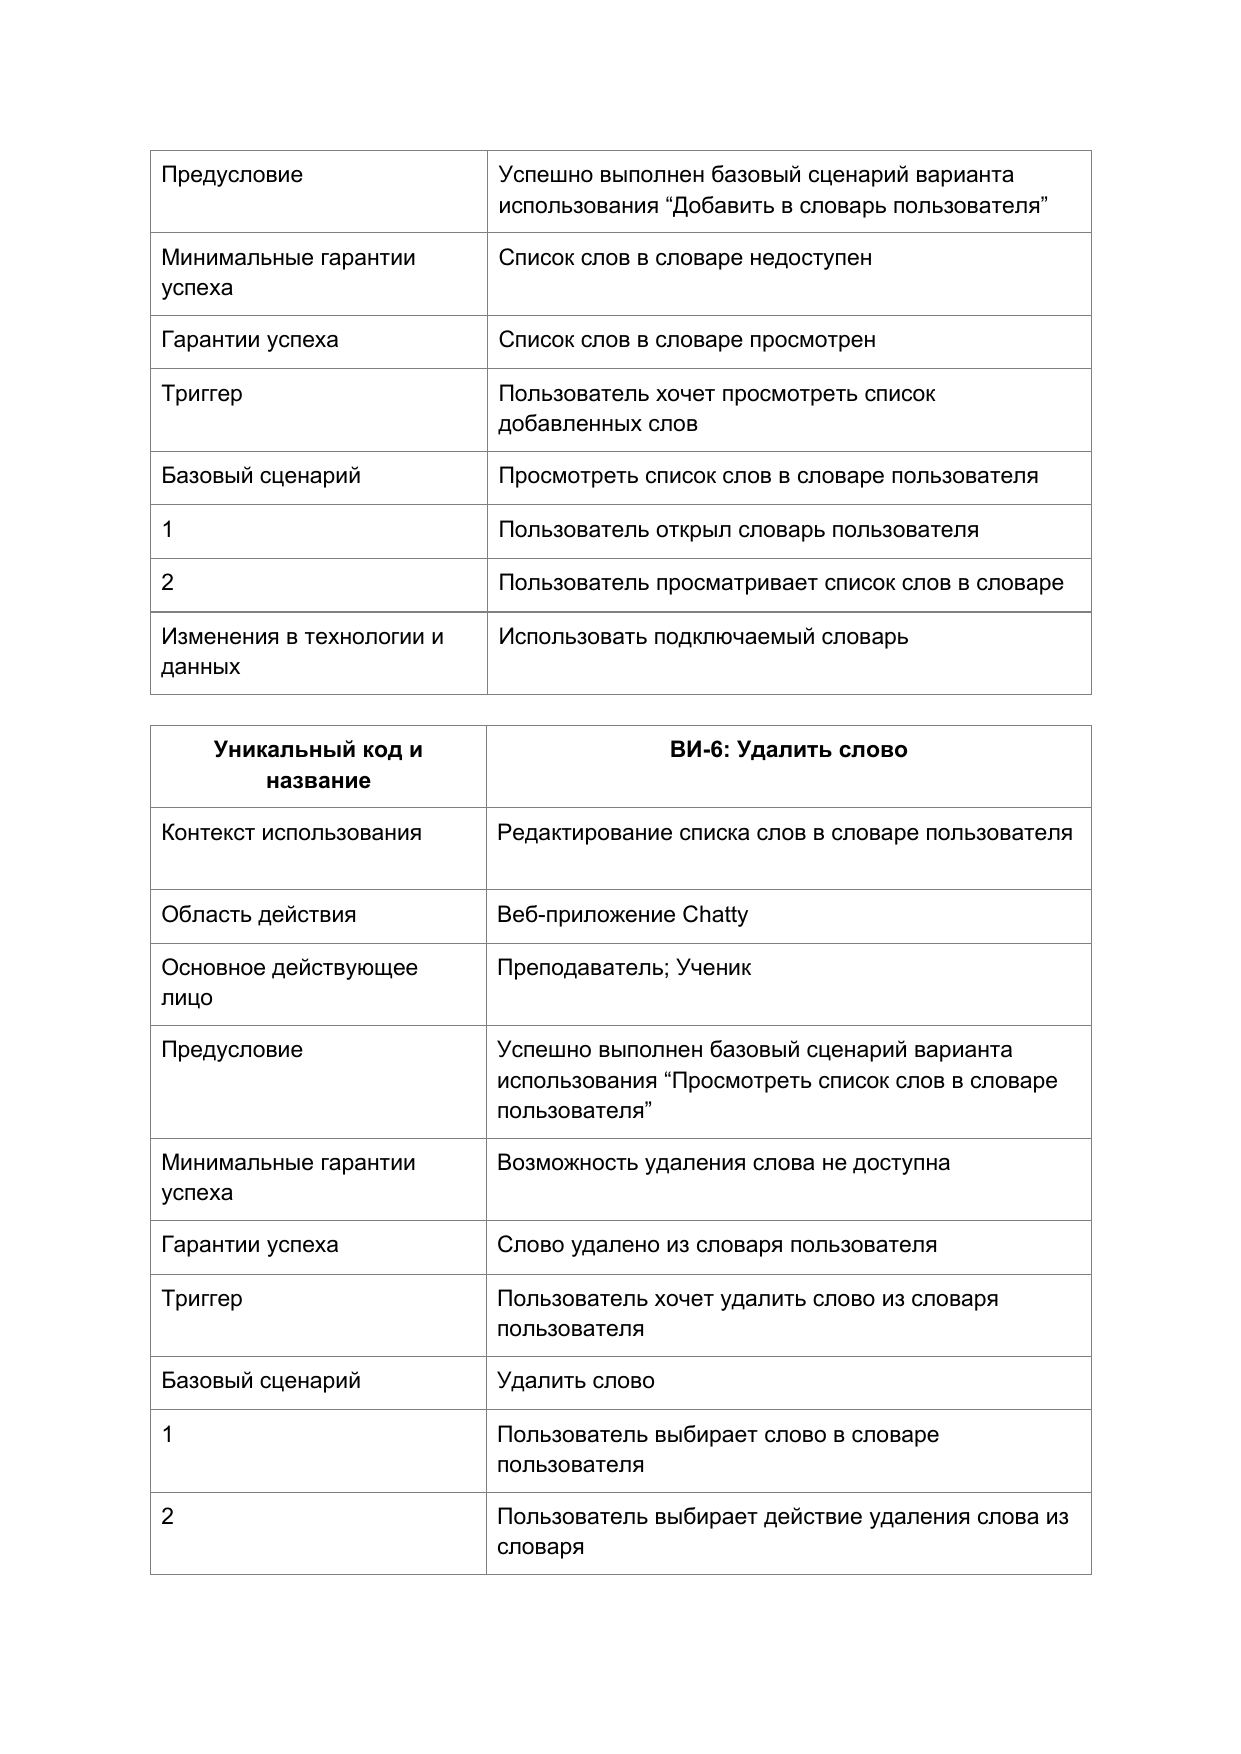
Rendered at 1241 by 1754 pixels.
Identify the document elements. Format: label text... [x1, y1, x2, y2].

table_cell 1 [151, 1410, 486, 1492]
table_cell Изменения в технологии и данных [151, 613, 487, 694]
table_cell Пользователь хочет просмотреть список добавленных слов [488, 369, 1091, 451]
table_cell Триггер [151, 1275, 486, 1356]
table_cell 2 [151, 559, 487, 611]
table_cell Пользователь хочет удалить слово из словаря пользователя [487, 1275, 1091, 1356]
table_cell Контекст использования [151, 808, 486, 889]
table_cell Успешно выполнен базовый сценарий варианта использования “Просмотреть список слов в словаре пользователя” [487, 1026, 1091, 1137]
table_cell Слово удалено из словаря пользователя [487, 1221, 1091, 1273]
table_cell Минимальные гарантии успеха [151, 1139, 486, 1220]
table_cell Пользователь выбирает действие удаления слова из словаря [487, 1493, 1091, 1574]
table_cell Успешно выполнен базовый сценарий варианта использования “Добавить в словарь пользователя” [488, 151, 1091, 232]
table_cell Базовый сценарий [151, 452, 487, 504]
table_cell Область действия [151, 890, 486, 943]
table_cell Минимальные гарантии успеха [151, 233, 487, 314]
table_cell Гарантии успеха [151, 1221, 486, 1273]
table_cell Возможность удаления слова не доступна [487, 1139, 1091, 1220]
table_cell Список слов в словаре недоступен [488, 233, 1091, 314]
table_cell Пользователь открыл словарь пользователя [488, 505, 1091, 558]
table_cell Гарантии успеха [151, 316, 487, 368]
table_cell Триггер [151, 369, 487, 451]
table_cell Пользователь выбирает слово в словаре пользователя [487, 1410, 1091, 1492]
table_header Уникальный код и название [151, 726, 486, 807]
table_cell Редактирование списка слов в словаре пользователя [487, 808, 1091, 889]
table_cell 1 [151, 505, 487, 558]
table_cell Удалить слово [487, 1357, 1091, 1409]
table_cell Просмотреть список слов в словаре пользователя [488, 452, 1091, 504]
table_header ВИ-6: Удалить слово [487, 726, 1091, 807]
table_cell Список слов в словаре просмотрен [488, 316, 1091, 368]
table_cell 2 [151, 1493, 486, 1574]
table_cell Веб-приложение Chatty [487, 890, 1091, 943]
table_cell Предусловие [151, 1026, 486, 1137]
table_cell Предусловие [151, 151, 487, 232]
table_cell Базовый сценарий [151, 1357, 486, 1409]
table_cell Пользователь просматривает список слов в словаре [488, 559, 1091, 611]
table_cell Использовать подключаемый словарь [488, 613, 1091, 694]
table_cell Преподаватель; Ученик [487, 944, 1091, 1025]
table_cell Основное действующее лицо [151, 944, 486, 1025]
